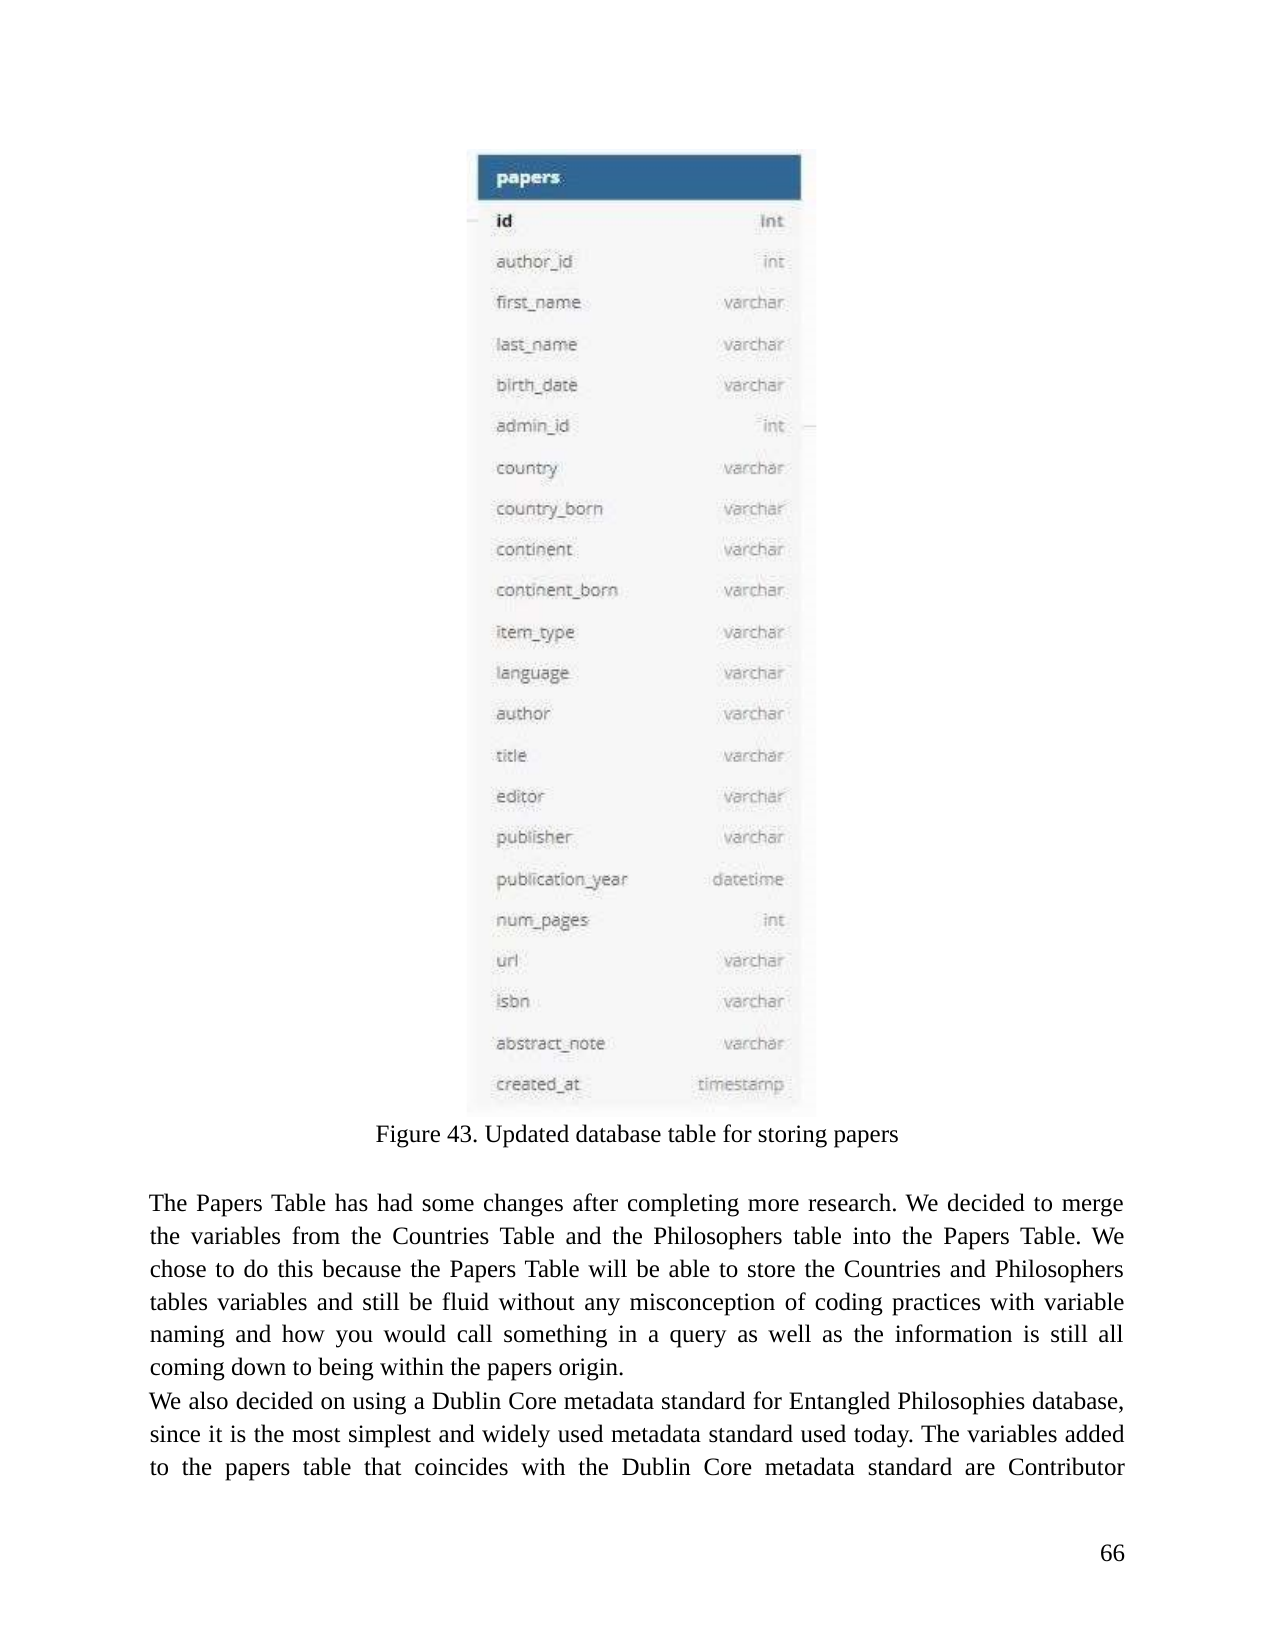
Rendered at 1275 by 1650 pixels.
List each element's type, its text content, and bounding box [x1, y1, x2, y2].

text The Papers Table has had some changes after completing more research. We decided to merge the variables from the Countries Table and the Philosophers table into the Papers Table. We chose to do this because the Papers Table will be able to store the Countries and Philosophers tables variables and still be fluid without any misconception of coding practices with variable naming and how you would call something in a query as well as the information is still all coming down to being within the papers origin. [148, 1188, 1125, 1381]
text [148, 1386, 1125, 1480]
picture [466, 149, 817, 1117]
text Figure 43. Updated database table for storing papers [150, 1119, 1124, 1148]
